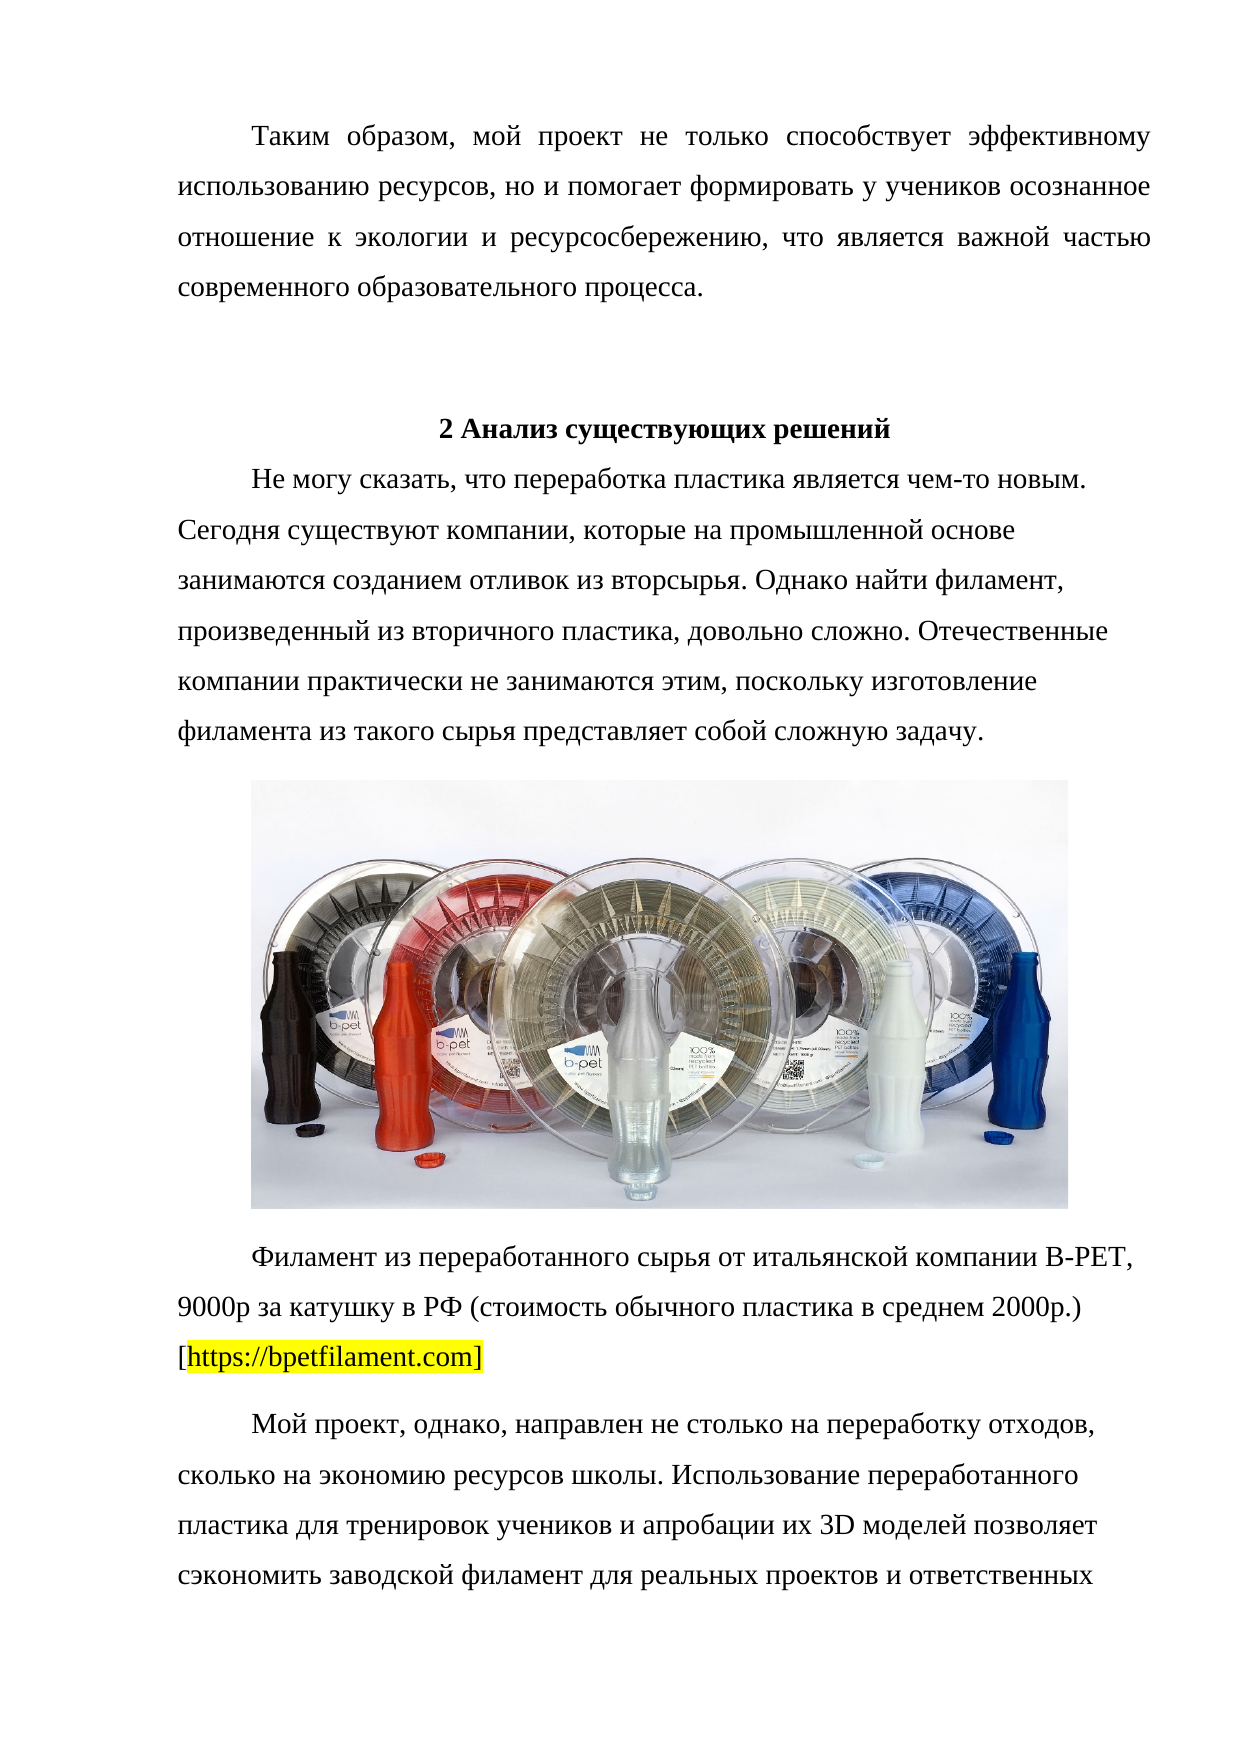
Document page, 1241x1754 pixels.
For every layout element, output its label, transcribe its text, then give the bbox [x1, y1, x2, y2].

text Филамент из переработанного сырья от итальянской компании B-PET, 9000р за катушку в РФ (стоимость обычного пластика в среднем 2000р.) [https://bpetfilament.com] [177, 1239, 1152, 1373]
subtitle 2 Анализ существующих решений [177, 411, 1152, 445]
text Таким образом, мой проект не только способствует эффективному использованию ресурсов, но и помогает формировать у учеников осознанное отношение к экологии и ресурсосбережению, что является важной частью современного образовательного процесса. [177, 118, 1152, 303]
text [177, 1407, 1152, 1591]
text Не могу сказать, что переработка пластика является чем-то новым. Сегодня существуют компании, которые на промышленной основе занимаются созданием отливок из вторсырья. Однако найти филамент, произведенный из вторичного пластика, довольно сложно. Отечественные компании практически не занимаются этим, поскольку изготовление филамента из такого сырья представляет собой сложную задачу. [177, 462, 1152, 747]
picture [251, 780, 1069, 1209]
